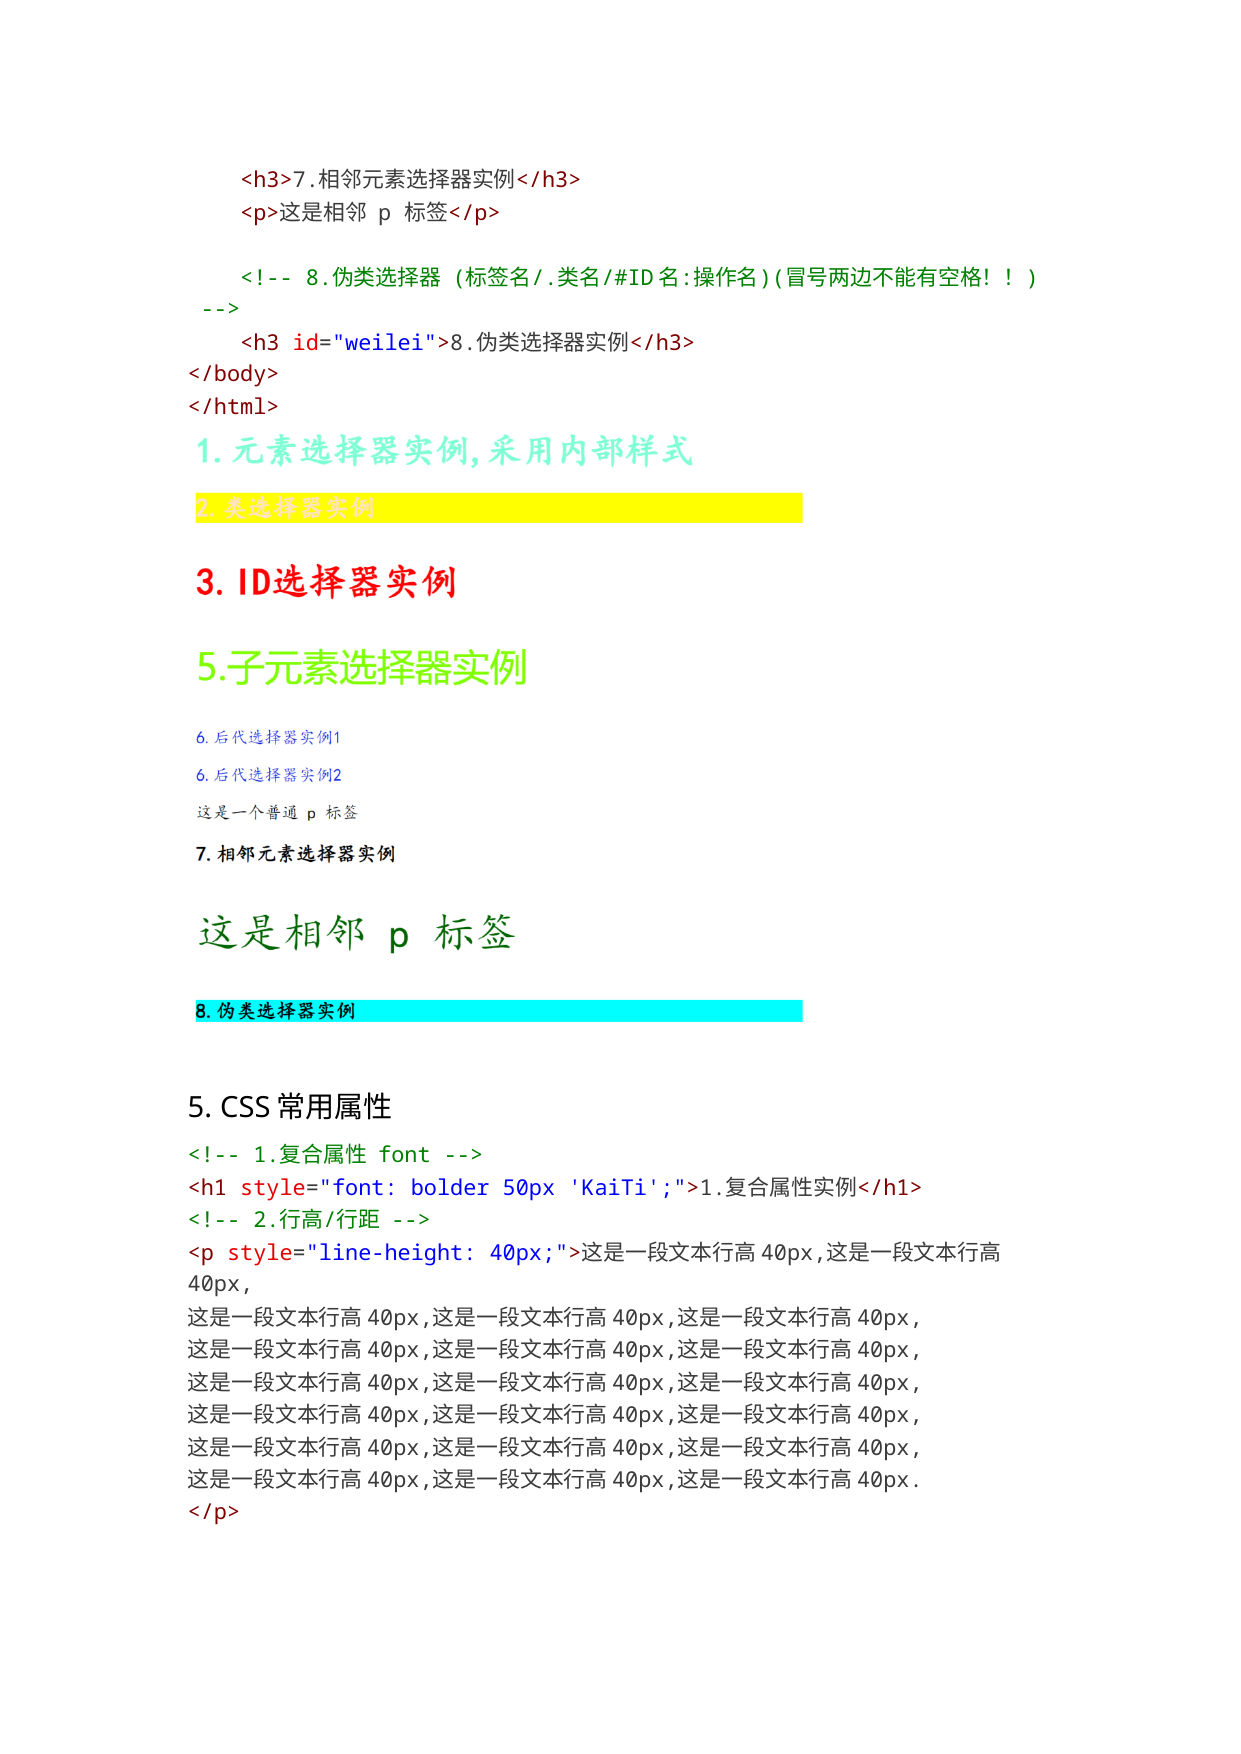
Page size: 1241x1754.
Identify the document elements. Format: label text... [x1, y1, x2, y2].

picture [187, 422, 803, 1039]
text <p style="line-height: 40px;">这是一段文本行高40px,这是一段文本行高40px, [187, 1234, 1053, 1299]
text </p> [187, 1494, 1053, 1527]
text <!-- 8.伪类选择器 (标签名/.类名/#ID名:操作名)(冒号两边不能有空格！！) --> [187, 259, 1053, 324]
text <p>这是相邻 p 标签</p> [187, 194, 1053, 227]
text <!-- 1.复合属性 font --> [378, 1137, 1053, 1169]
text </html> [187, 389, 1053, 422]
text 这是一段文本行高40px,这是一段文本行高40px,这是一段文本行高40px, [187, 1299, 1053, 1332]
text 这是一段文本行高40px,这是一段文本行高40px,这是一段文本行高40px, [187, 1429, 1053, 1462]
text 这是一段文本行高40px,这是一段文本行高40px,这是一段文本行高40px, [187, 1364, 1053, 1397]
text <h1 style="font: bolder 50px 'KaiTi';">1.复合属性实例</h1> [187, 1169, 1053, 1202]
text 这是一段文本行高40px,这是一段文本行高40px,这是一段文本行高40px. [857, 1462, 1053, 1494]
text </body> [187, 357, 1053, 389]
list CSS常用属性 [187, 1072, 1053, 1137]
text <!-- 2.行高/行距 --> [391, 1202, 1053, 1234]
text 这是一段文本行高40px,这是一段文本行高40px,这是一段文本行高40px, [857, 1332, 1053, 1364]
text <h3>7.相邻元素选择器实例</h3> [516, 162, 1053, 194]
text <h3 id="weilei">8.伪类选择器实例</h3> [187, 324, 1053, 357]
text 这是一段文本行高40px,这是一段文本行高40px,这是一段文本行高40px, [857, 1397, 1053, 1429]
